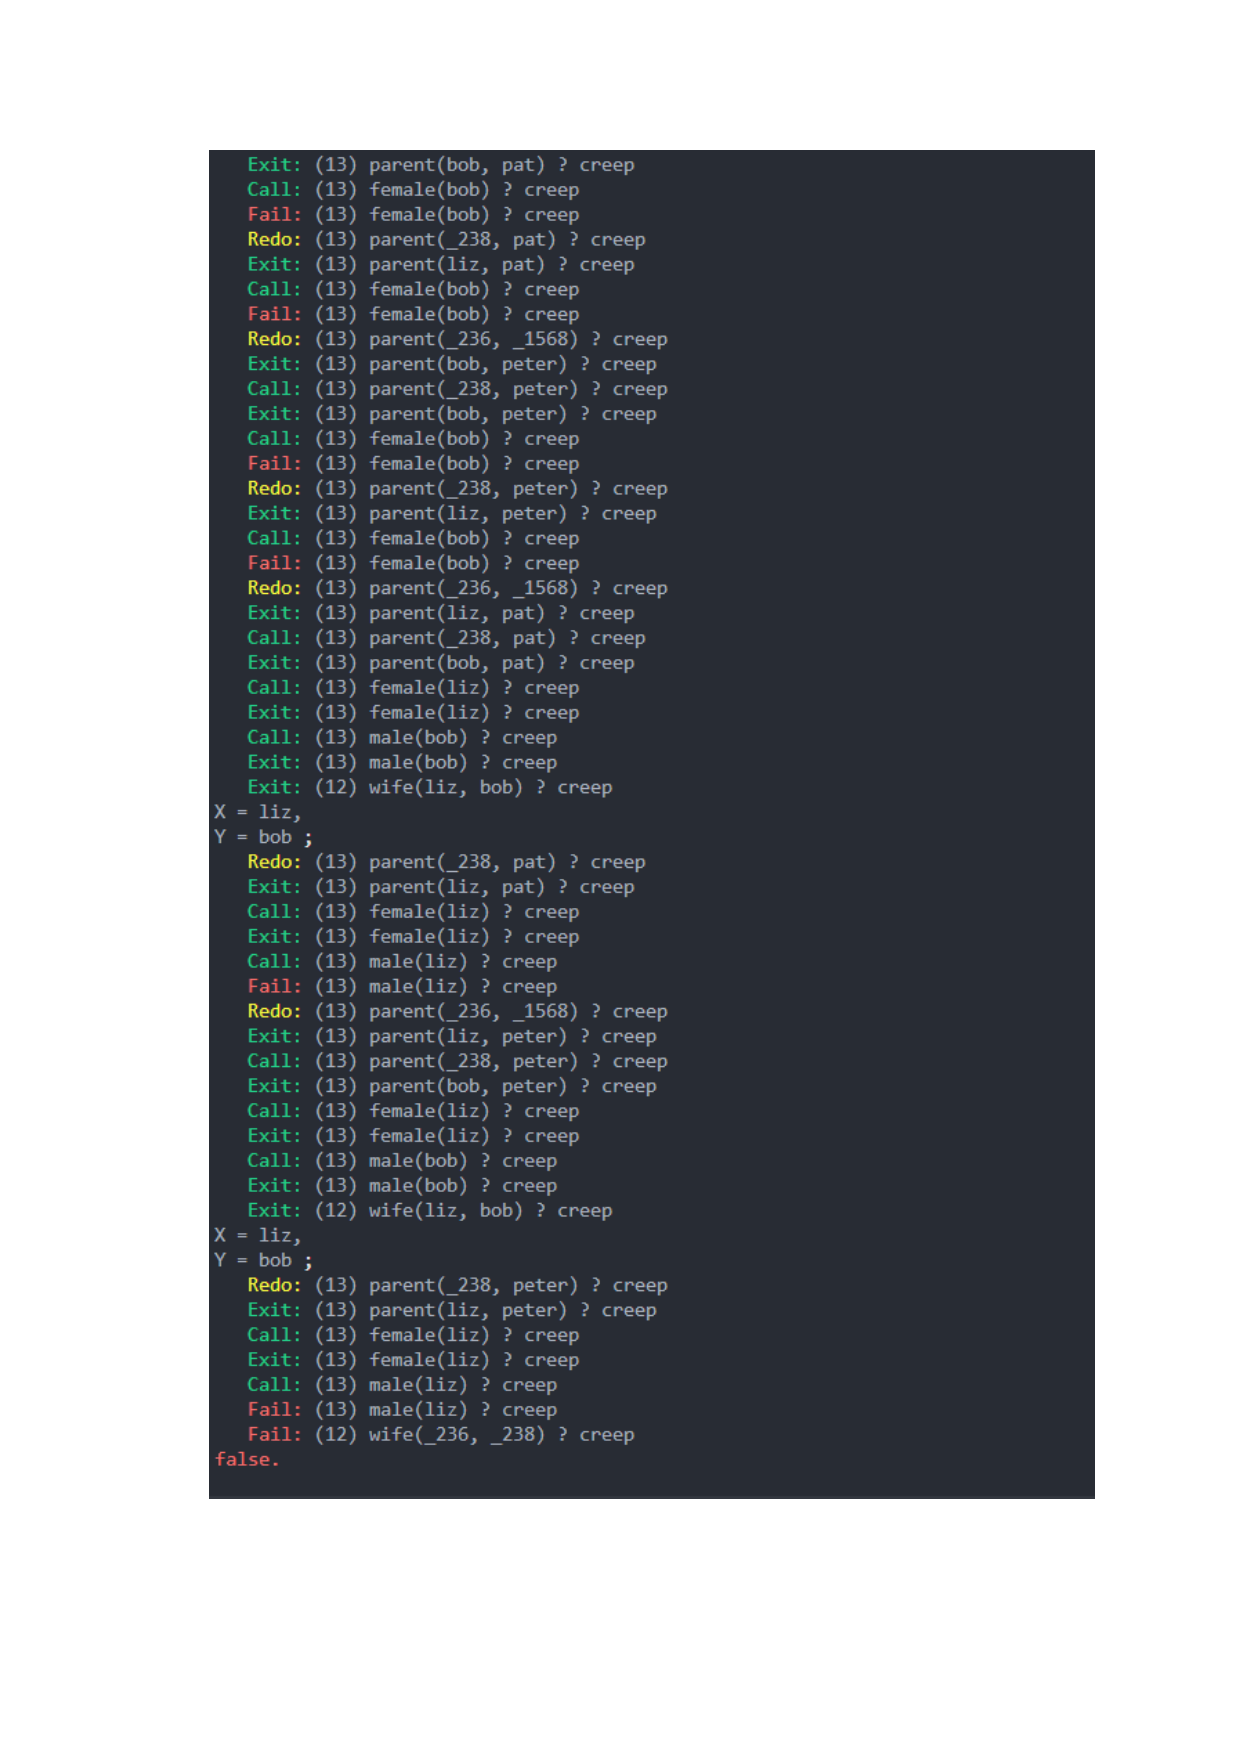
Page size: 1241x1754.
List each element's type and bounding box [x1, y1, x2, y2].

picture [209, 150, 1095, 1499]
